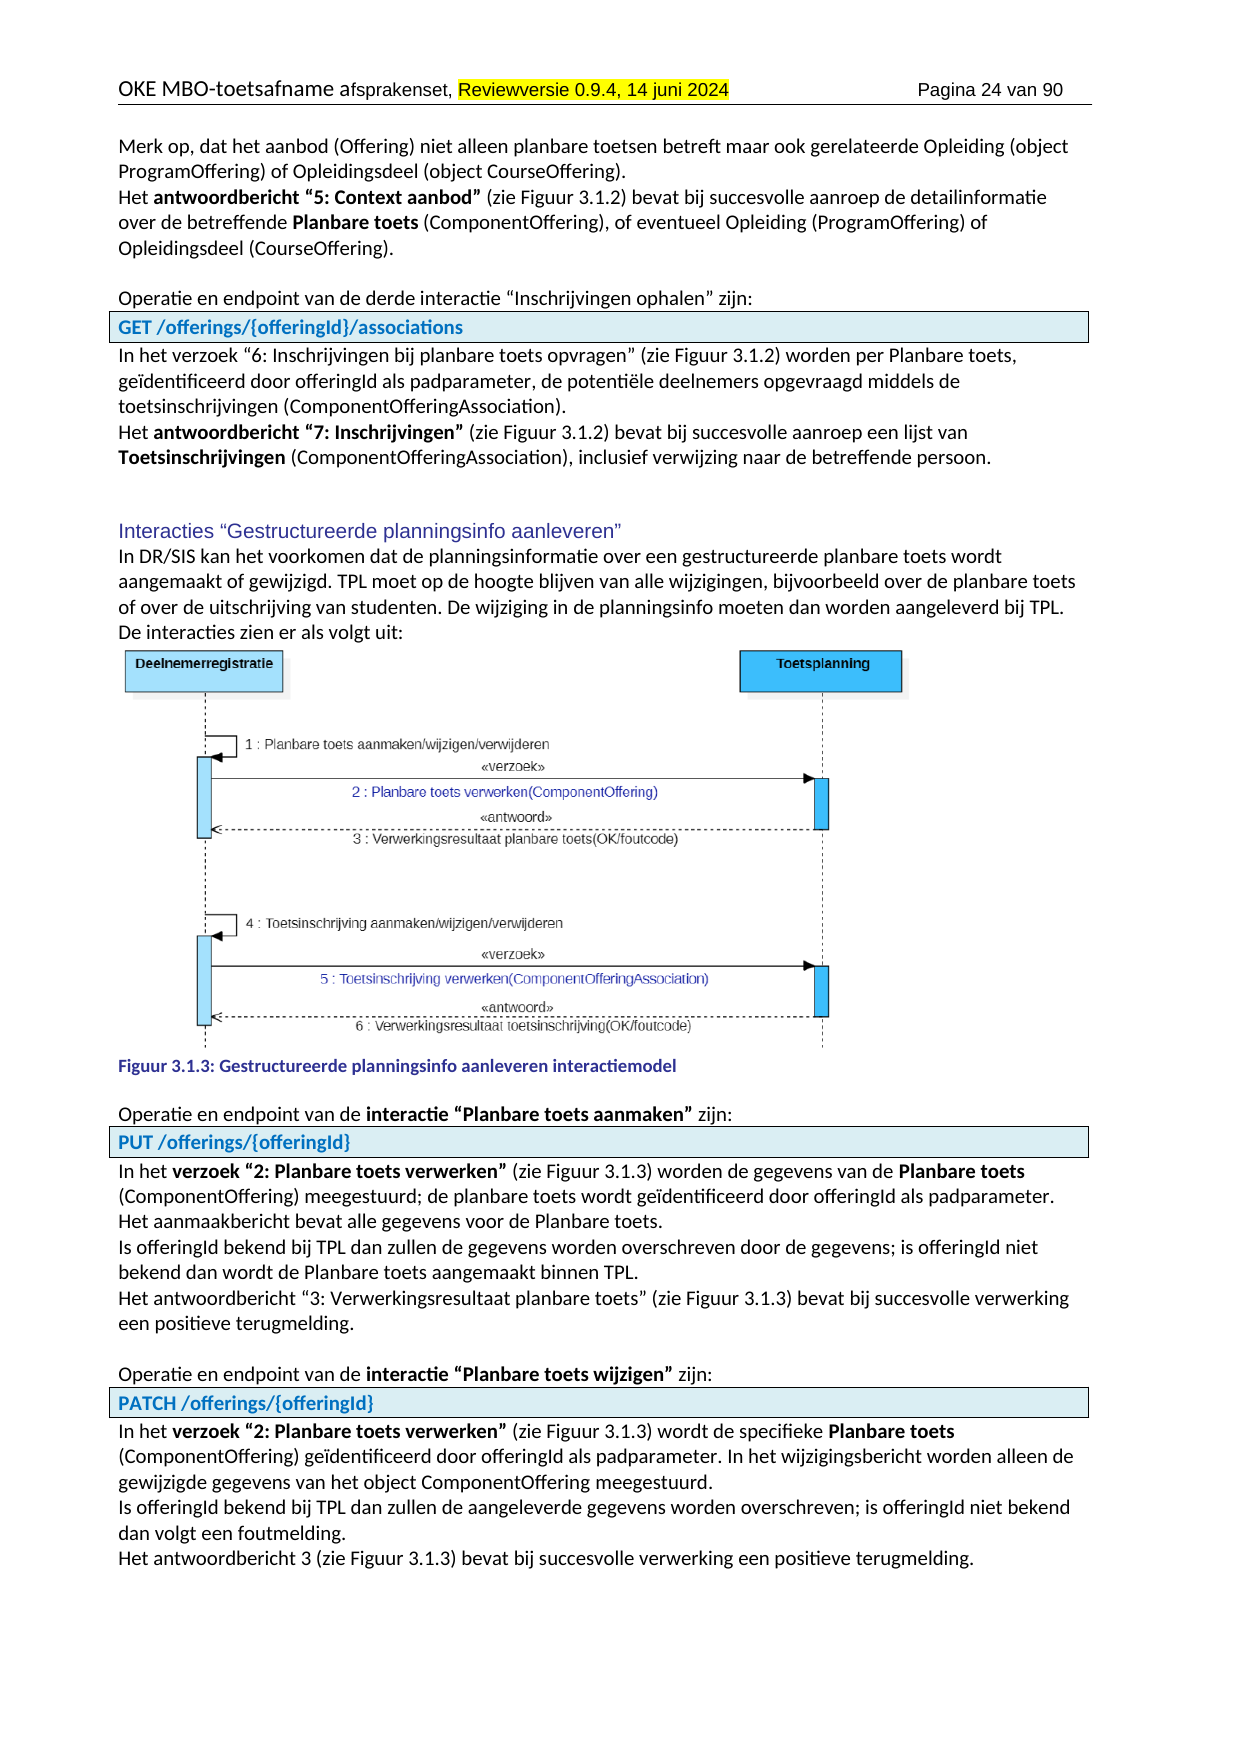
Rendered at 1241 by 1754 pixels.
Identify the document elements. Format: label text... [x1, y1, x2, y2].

text In het verzoek “2: Planbare toets verwerken” (zie Figuur 3.1.3) wordt de specifieke Planbare toets (ComponentOffering) geïdentificeerd door offeringId als padparameter. In het wijzigingsbericht worden alleen de gewijzigde gegevens van het object ComponentOffering meegestuurd. [118, 1418, 1080, 1494]
text GET /offerings/{offeringId}/associations [110, 312, 1088, 342]
text Is offeringId bekend bij TPL dan zullen de gegevens worden overschreven door de gegevens; is offeringId niet bekend dan wordt de Planbare toets aangemaakt binnen TPL. [118, 1234, 1080, 1285]
text Operatie en endpoint van de interactie “Planbare toets aanmaken” zijn: [118, 1101, 1080, 1126]
text Het antwoordbericht “5: Context aanbod” (zie Figuur 3.1.2) bevat bij succesvolle aanroep de detailinformatie over de betreffende Planbare toets (ComponentOffering), of eventueel Opleiding (ProgramOffering) of Opleidingsdeel (CourseOffering). [118, 184, 1080, 260]
text PATCH /offerings/{offeringId} [110, 1388, 1088, 1417]
text In DR/SIS kan het voorkomen dat de planningsinformatie over een gestructureerde planbare toets wordt aangemaakt of gewijzigd. TPL moet op de hoogte blijven van alle wijzigingen, bijvoorbeeld over de planbare toets of over de uitschrijving van studenten. De wijziging in de planningsinfo moeten dan worden aangeleverd bij TPL. [118, 543, 1080, 619]
picture [118, 644, 916, 1054]
text Figuur 3.1.3: Gestructureerde planningsinfo aanleveren interactiemodel [118, 1054, 1152, 1077]
text Operatie en endpoint van de interactie “Planbare toets wijzigen” zijn: [118, 1361, 1080, 1387]
text Is offeringId bekend bij TPL dan zullen de aangeleverde gegevens worden overschreven; is offeringId niet bekend dan volgt een foutmelding. [118, 1494, 1080, 1545]
text In het verzoek “2: Planbare toets verwerken” (zie Figuur 3.1.3) worden de gegevens van de Planbare toets (ComponentOffering) meegestuurd; de planbare toets wordt geïdentificeerd door offeringId als padparameter. Het aanmaakbericht bevat alle gegevens voor de Planbare toets. [118, 1158, 1080, 1234]
text PUT /offerings/{offeringId} [110, 1127, 1088, 1157]
text Het antwoordbericht “7: Inschrijvingen” (zie Figuur 3.1.2) bevat bij succesvolle aanroep een lijst van Toetsinschrijvingen (ComponentOfferingAssociation), inclusief verwijzing naar de betreffende persoon. [118, 419, 1080, 470]
text De interacties zien er als volgt uit: [118, 619, 1080, 645]
text Het antwoordbericht 3 (zie Figuur 3.1.3) bevat bij succesvolle verwerking een positieve terugmelding. [118, 1545, 1080, 1571]
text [118, 133, 1080, 184]
text Operatie en endpoint van de derde interactie “Inschrijvingen ophalen” zijn: [118, 286, 1080, 311]
text In het verzoek “6: Inschrijvingen bij planbare toets opvragen” (zie Figuur 3.1.2) worden per Planbare toets, geïdentificeerd door offeringId als padparameter, de potentiële deelnemers opgevraagd middels de toetsinschrijvingen (ComponentOfferingAssociation). [118, 343, 1080, 419]
text Het antwoordbericht “3: Verwerkingsresultaat planbare toets” (zie Figuur 3.1.3) bevat bij succesvolle verwerking een positieve terugmelding. [118, 1285, 1080, 1336]
text Interacties “Gestructureerde planningsinfo aanleveren” [118, 519, 1092, 543]
